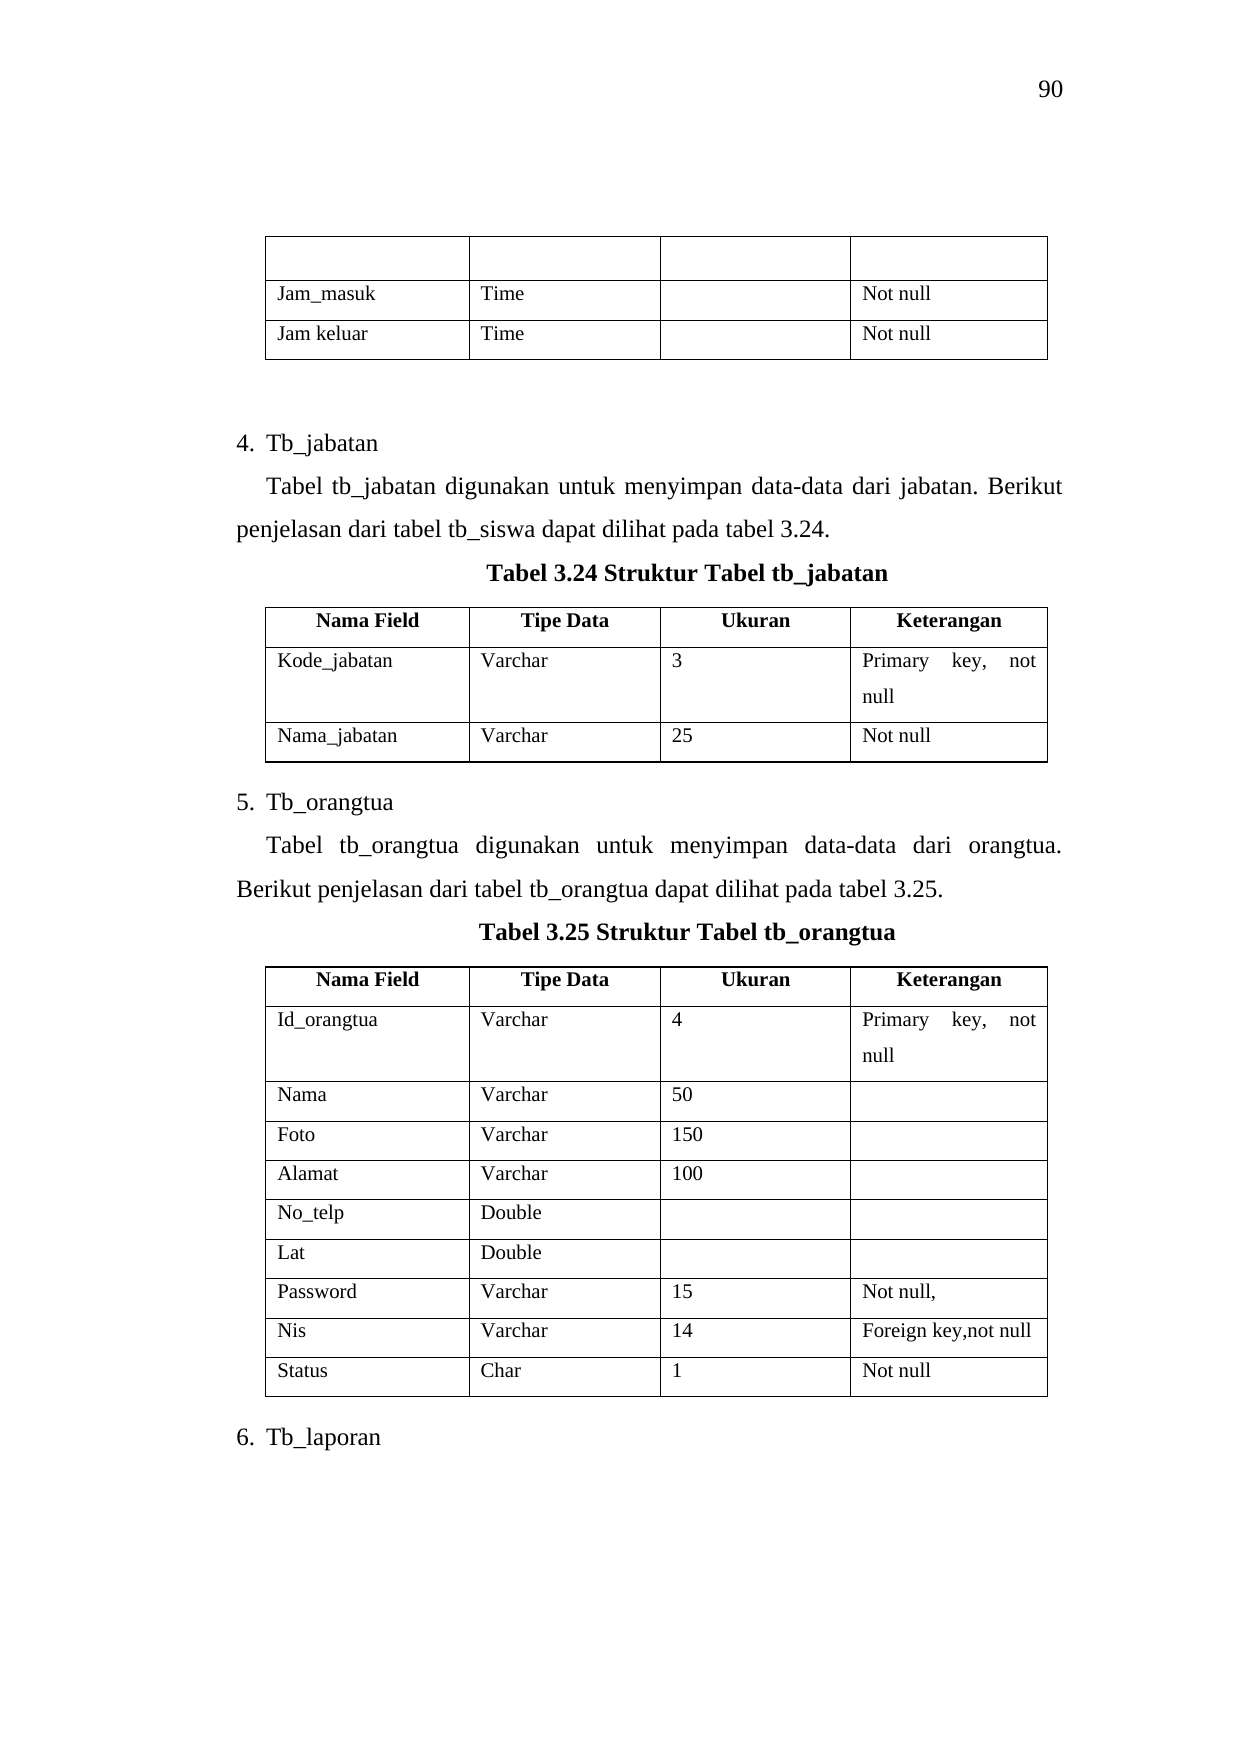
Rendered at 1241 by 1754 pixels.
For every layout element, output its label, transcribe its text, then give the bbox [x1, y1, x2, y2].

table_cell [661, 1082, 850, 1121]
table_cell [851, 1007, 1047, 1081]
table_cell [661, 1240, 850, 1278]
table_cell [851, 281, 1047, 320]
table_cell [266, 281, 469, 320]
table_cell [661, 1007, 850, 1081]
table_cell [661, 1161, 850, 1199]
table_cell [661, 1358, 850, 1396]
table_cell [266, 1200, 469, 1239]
list Tb_laporan [236, 1422, 1063, 1451]
text Tabel 3.24 Struktur Tabel tb_jabatan [236, 558, 1063, 586]
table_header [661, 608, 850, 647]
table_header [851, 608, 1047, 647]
list Tb_jabatan [236, 428, 1063, 457]
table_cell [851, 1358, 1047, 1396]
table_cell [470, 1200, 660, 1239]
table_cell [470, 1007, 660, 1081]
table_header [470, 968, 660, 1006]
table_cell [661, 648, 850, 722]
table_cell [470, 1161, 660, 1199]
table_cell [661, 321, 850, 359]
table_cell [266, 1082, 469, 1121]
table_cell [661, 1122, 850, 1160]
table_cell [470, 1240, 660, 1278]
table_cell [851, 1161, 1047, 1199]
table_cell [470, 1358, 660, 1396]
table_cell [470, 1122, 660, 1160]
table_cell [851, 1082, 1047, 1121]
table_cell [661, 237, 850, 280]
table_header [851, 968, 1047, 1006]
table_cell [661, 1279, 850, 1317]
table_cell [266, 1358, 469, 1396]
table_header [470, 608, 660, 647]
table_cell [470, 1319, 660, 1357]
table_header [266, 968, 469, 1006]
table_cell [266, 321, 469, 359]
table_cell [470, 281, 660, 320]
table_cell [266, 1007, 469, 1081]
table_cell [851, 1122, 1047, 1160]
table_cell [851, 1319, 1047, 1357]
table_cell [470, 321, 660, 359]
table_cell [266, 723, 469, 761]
list Tb_orangtua [236, 787, 1063, 816]
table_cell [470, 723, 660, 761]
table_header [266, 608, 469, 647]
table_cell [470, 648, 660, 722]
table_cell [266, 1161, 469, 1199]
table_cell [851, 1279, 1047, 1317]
text Tabel 3.25 Struktur Tabel tb_orangtua [236, 917, 1063, 946]
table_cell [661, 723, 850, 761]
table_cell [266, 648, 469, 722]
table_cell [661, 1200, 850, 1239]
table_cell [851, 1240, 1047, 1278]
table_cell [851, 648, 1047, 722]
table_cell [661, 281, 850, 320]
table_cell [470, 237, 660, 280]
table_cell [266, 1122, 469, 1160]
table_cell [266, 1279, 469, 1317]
text Tabel tb_orangtua digunakan untuk menyimpan data-data dari orangtua. Berikut penjelasan dari tabel tb_orangtua dapat dilihat pada tabel 3.25. [236, 831, 1063, 902]
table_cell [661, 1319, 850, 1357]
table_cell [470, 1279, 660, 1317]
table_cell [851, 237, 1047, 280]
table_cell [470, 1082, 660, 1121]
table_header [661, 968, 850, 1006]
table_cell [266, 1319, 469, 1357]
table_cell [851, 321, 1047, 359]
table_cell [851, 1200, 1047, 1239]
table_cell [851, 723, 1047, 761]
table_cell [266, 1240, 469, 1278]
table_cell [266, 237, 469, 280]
text Tabel tb_jabatan digunakan untuk menyimpan data-data dari jabatan. Berikut penjelasan dari tabel tb_siswa dapat dilihat pada tabel 3.24. [236, 471, 1063, 543]
